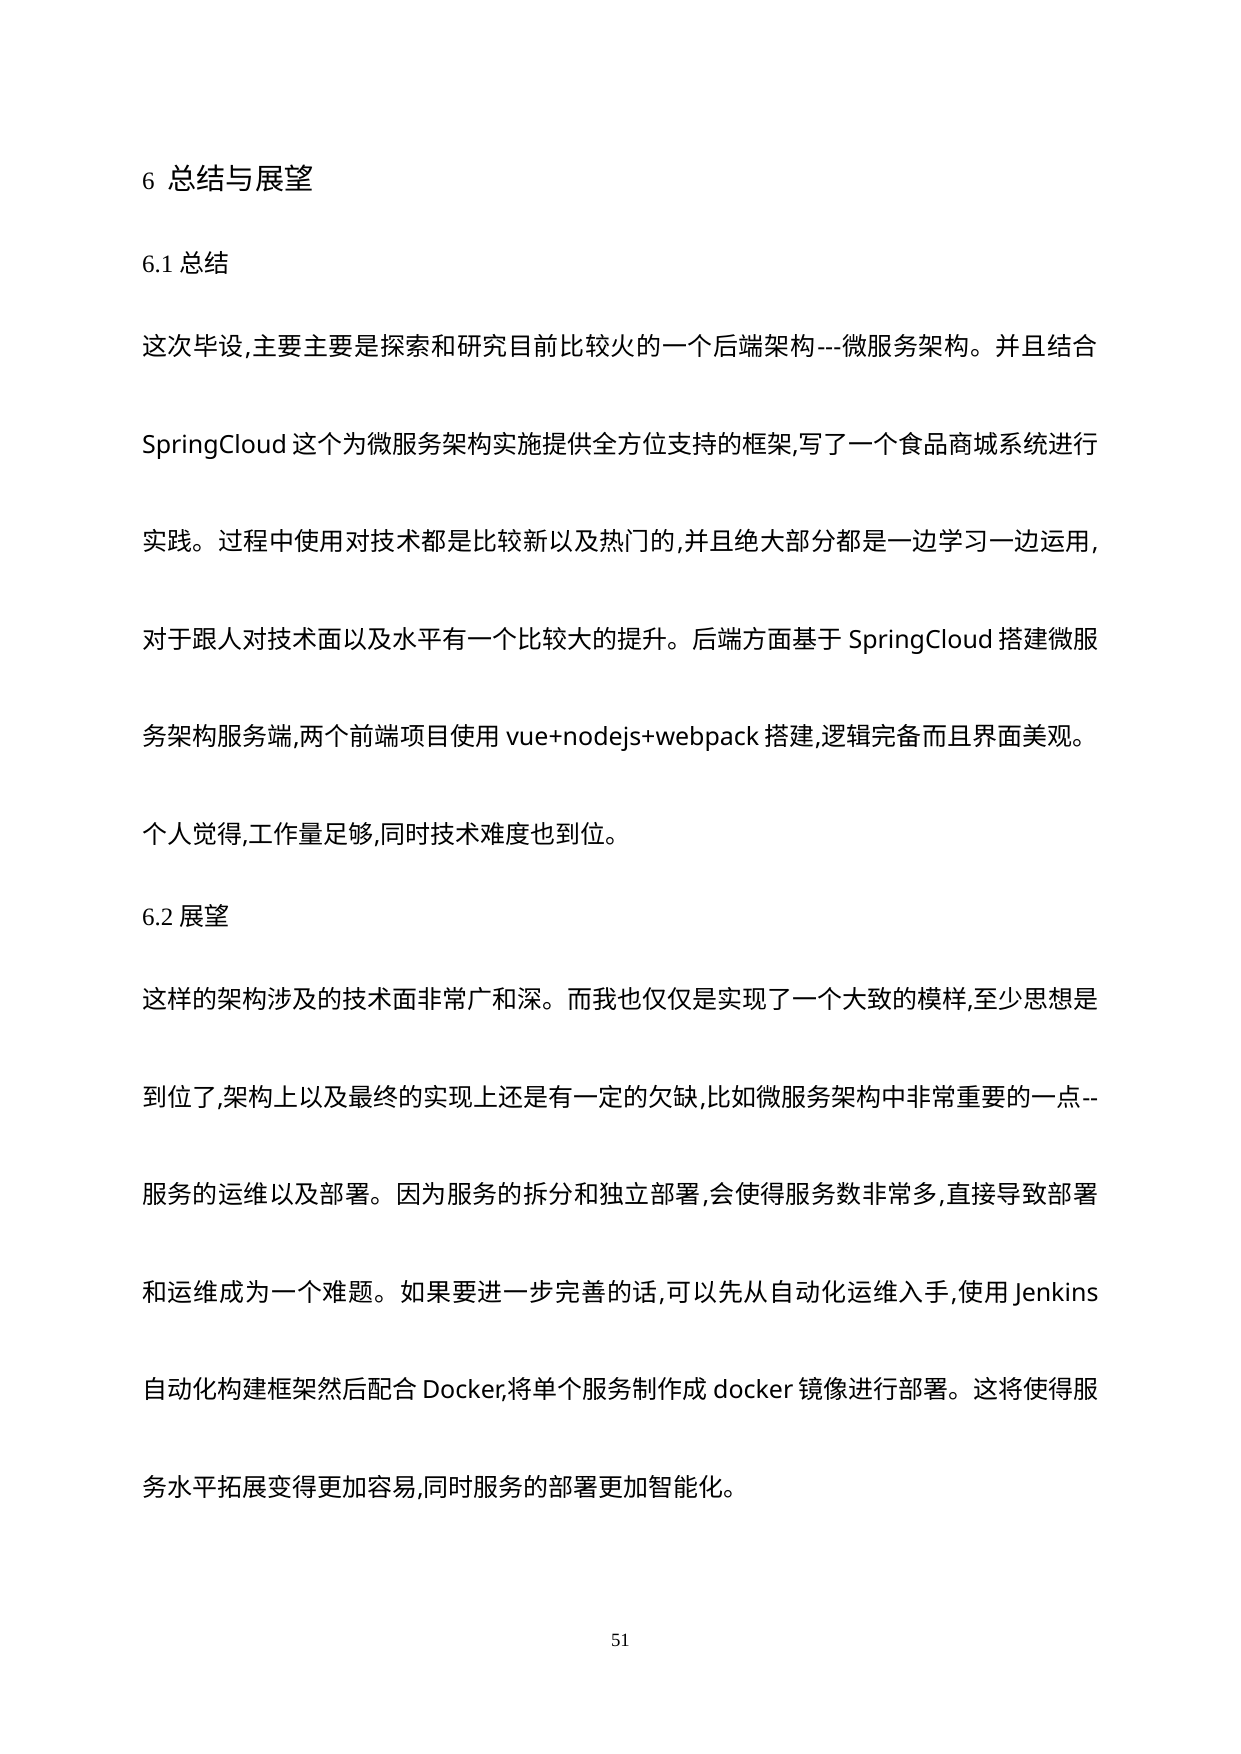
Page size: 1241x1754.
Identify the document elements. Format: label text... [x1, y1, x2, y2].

subtitle 6.2 展望 [142, 883, 1098, 948]
subtitle 6.1 总结 [142, 231, 1098, 296]
subtitle 6 总结与展望 [142, 146, 1098, 211]
text 这样的架构涉及的技术面非常广和深。而我也仅仅是实现了一个大致的模样,至少思想是到位了,架构上以及最终的实现上还是有一定的欠缺,比如微服务架构中非常重要的一点--服务的运维以及部署。因为服务的拆分和独立部署,会使得服务数非常多,直接导致部署和运维成为一个难题。如果要进一步完善的话,可以先从自动化运维入手,使用Jenkins自动化构建框架然后配合Docker,将单个服务制作成docker镜像进行部署。这将使得服务水平拓展变得更加容易,同时服务的部署更加智能化。 [142, 965, 1098, 1518]
text 这次毕设,主要主要是探索和研究目前比较火的一个后端架构---微服务架构。并且结合SpringCloud这个为微服务架构实施提供全方位支持的框架,写了一个食品商城系统进行实践。过程中使用对技术都是比较新以及热门的,并且绝大部分都是一边学习一边运用,对于跟人对技术面以及水平有一个比较大的提升。后端方面基于SpringCloud搭建微服务架构服务端,两个前端项目使用vue+nodejs+webpack搭建,逻辑完备而且界面美观。个人觉得,工作量足够,同时技术难度也到位。 [142, 312, 1098, 865]
